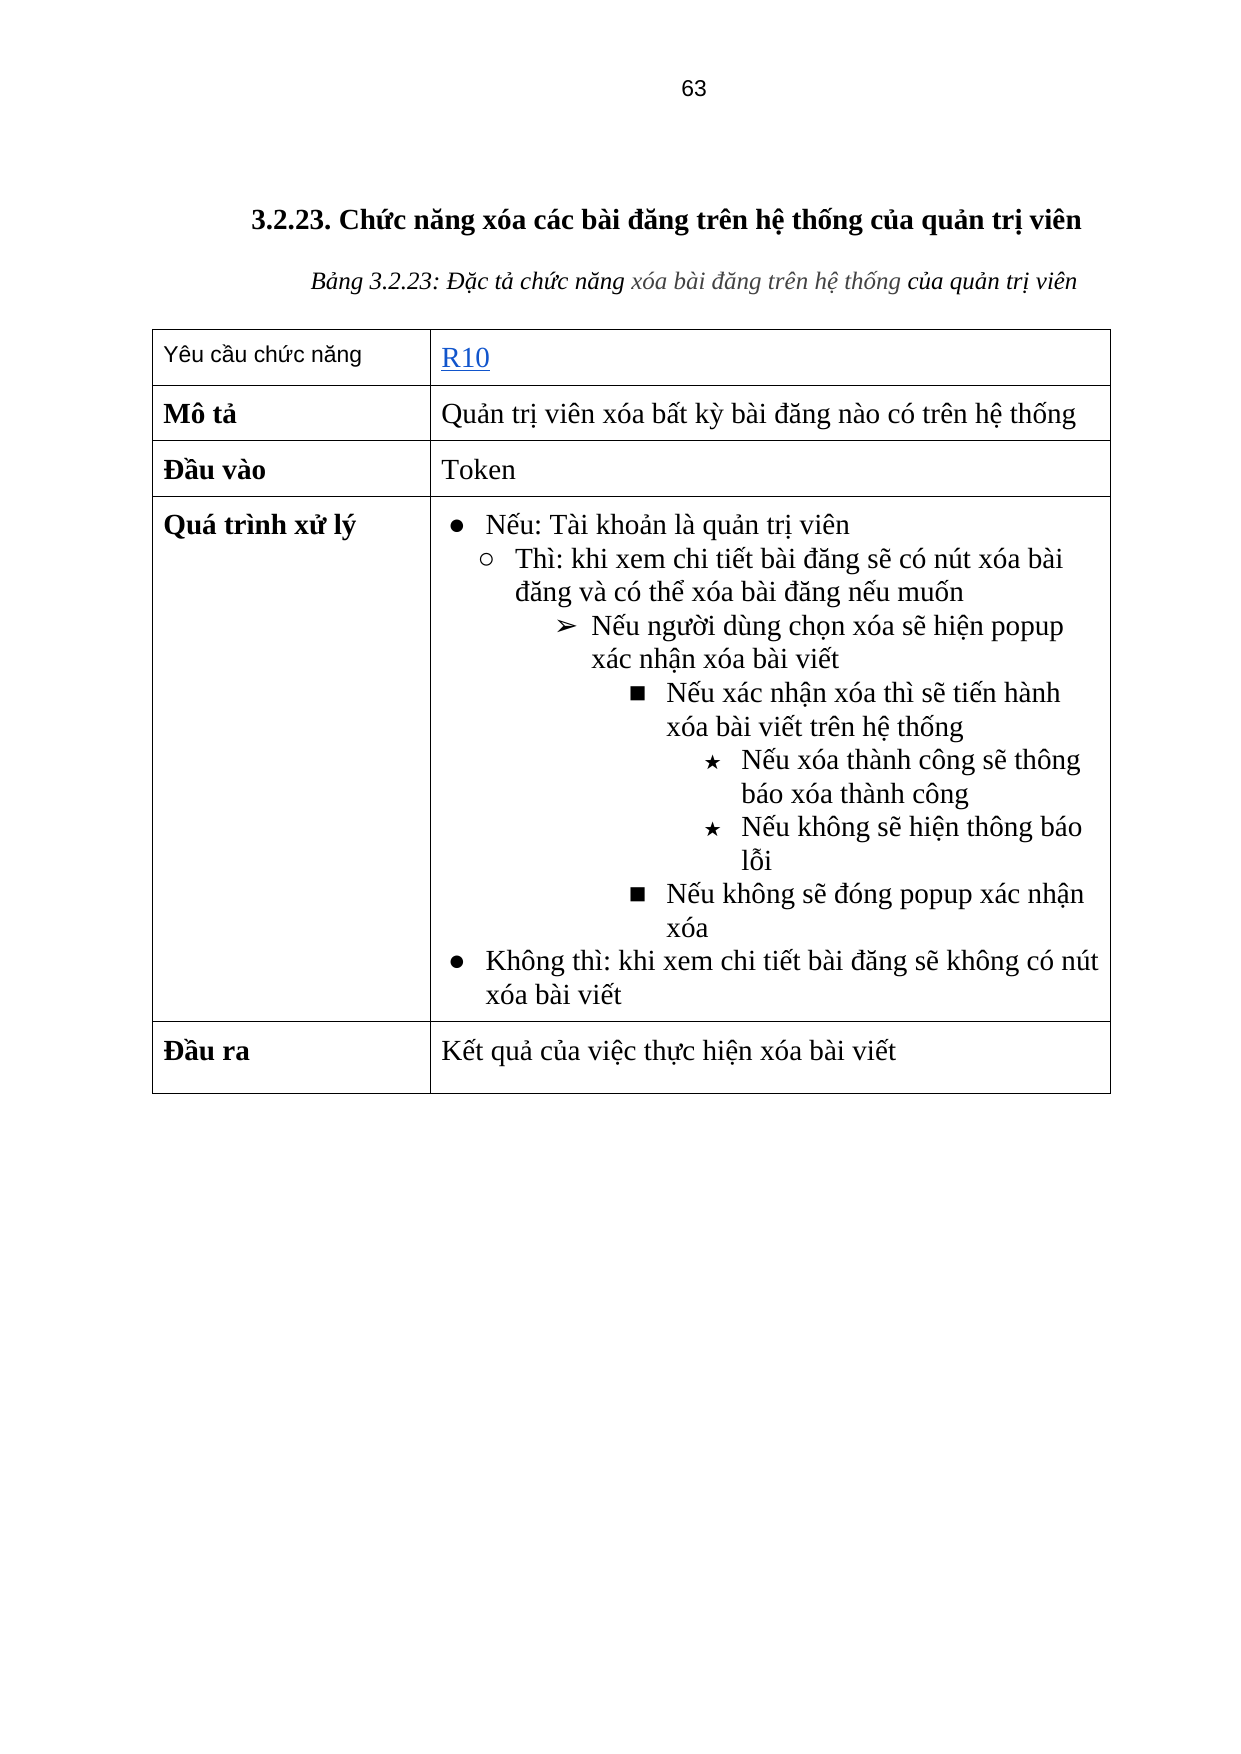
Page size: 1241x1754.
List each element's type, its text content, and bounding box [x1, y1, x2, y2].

text Bảng 3.2.23: Đặc tả chức năng xóa bài đăng trên hệ thống của quản trị viên [207, 266, 1181, 294]
subtitle 3.2.23. Chức năng xóa các bài đăng trên hệ thống của quản trị viên [251, 202, 1181, 236]
